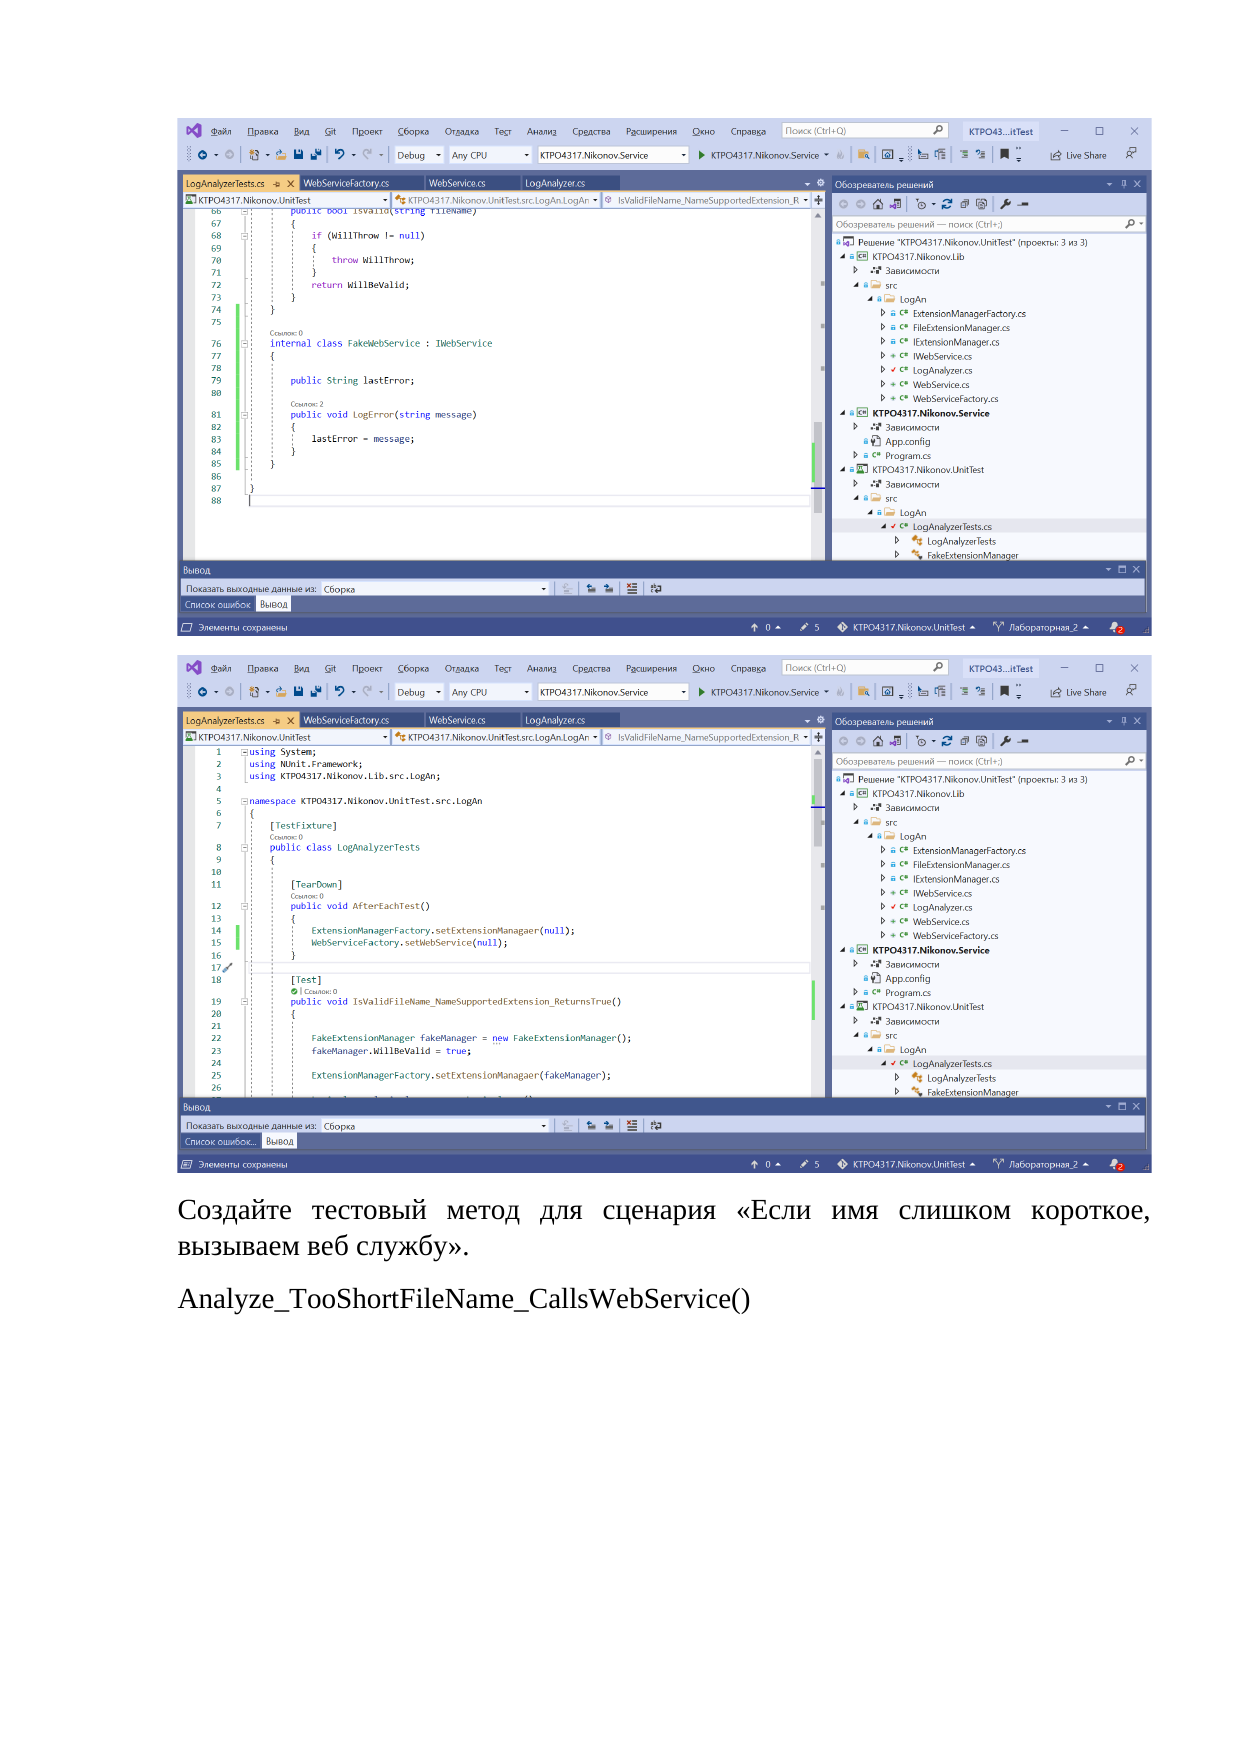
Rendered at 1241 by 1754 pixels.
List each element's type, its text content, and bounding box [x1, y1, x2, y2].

text Создайте тестовый метод для сценария «Если имя слишком короткое, вызываем веб службу». [177, 1192, 1152, 1262]
text Analyze_TooShortFileName_CallsWebService() [177, 1281, 1152, 1314]
picture [177, 118, 1152, 636]
picture [177, 655, 1152, 1173]
